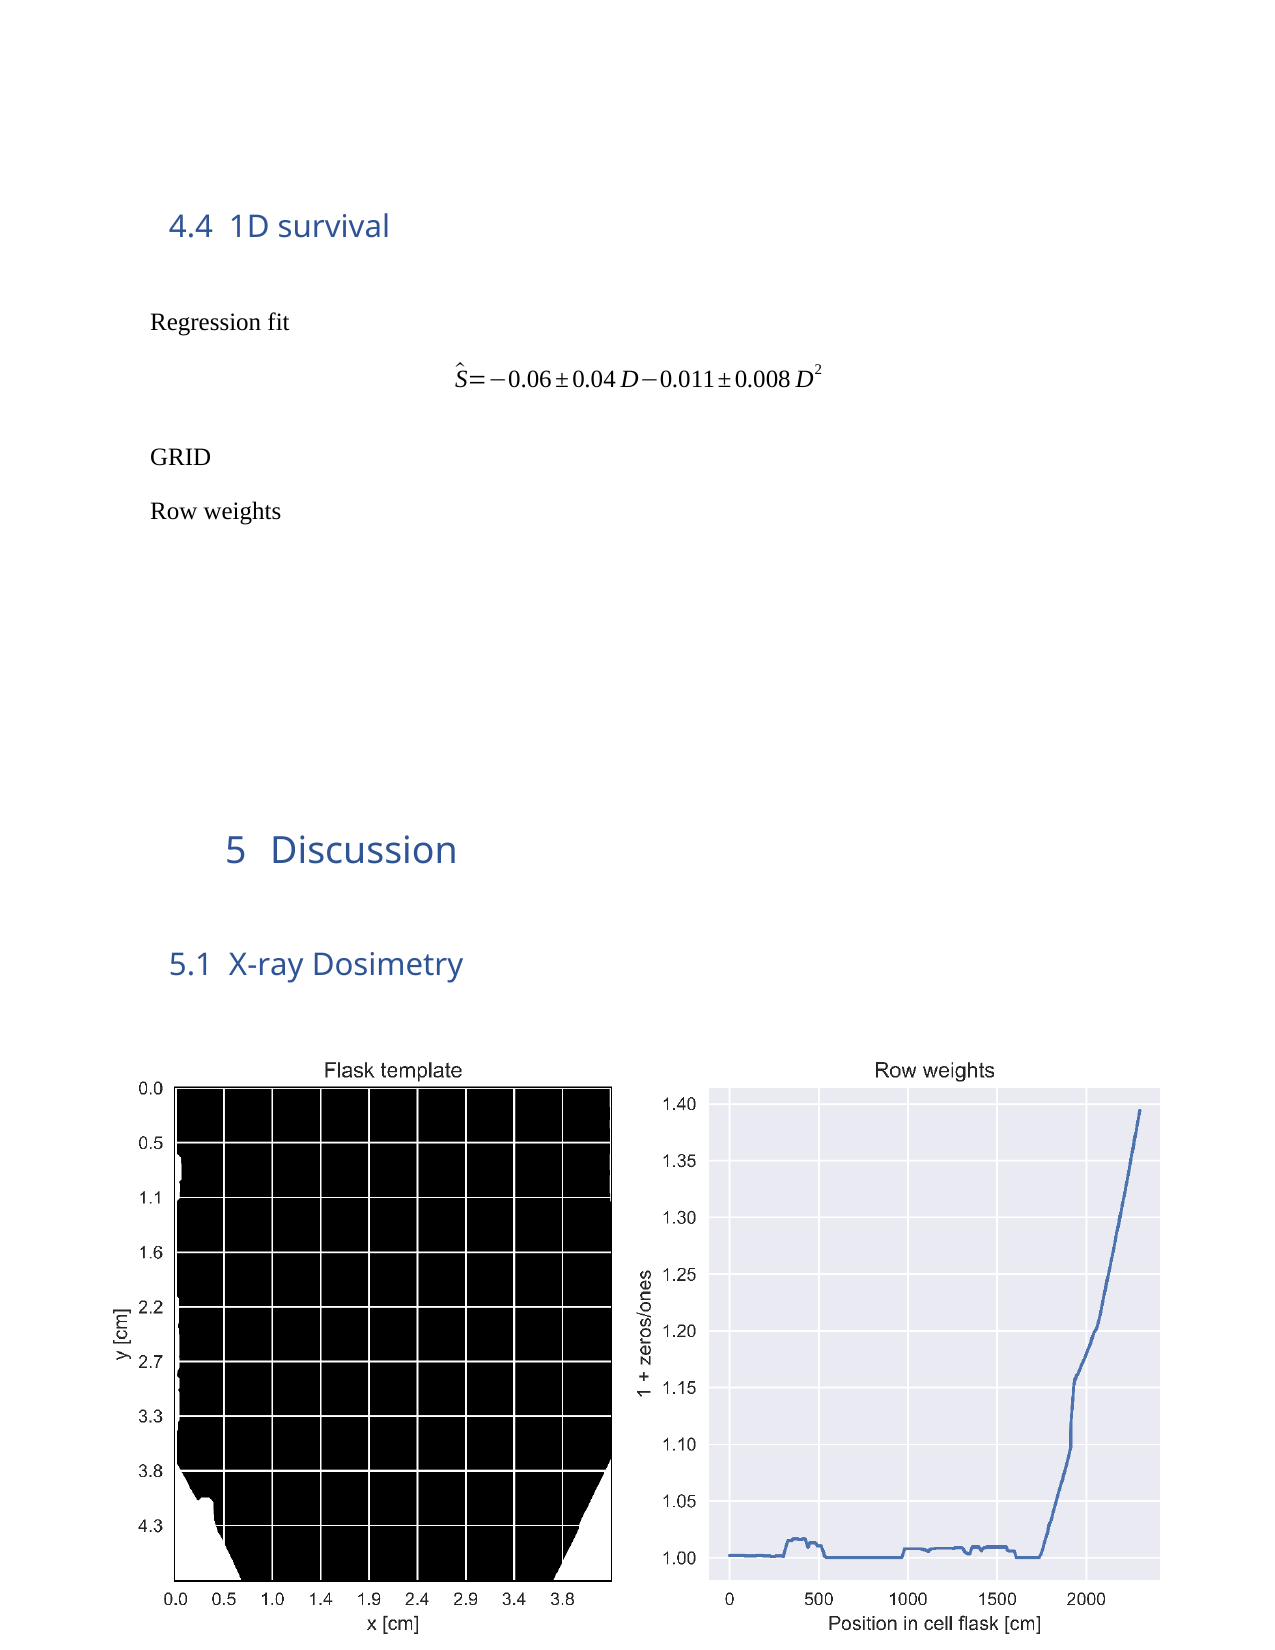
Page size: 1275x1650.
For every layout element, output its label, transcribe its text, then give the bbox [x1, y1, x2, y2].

text Row weights [150, 496, 1125, 524]
subtitle 1D survival [169, 204, 1125, 246]
text GRID [150, 442, 1125, 471]
subtitle X-ray Dosimetry [169, 942, 1125, 984]
text Regression fit [150, 307, 1125, 335]
picture [104, 1011, 1170, 1646]
subtitle Discussion [225, 823, 1125, 874]
